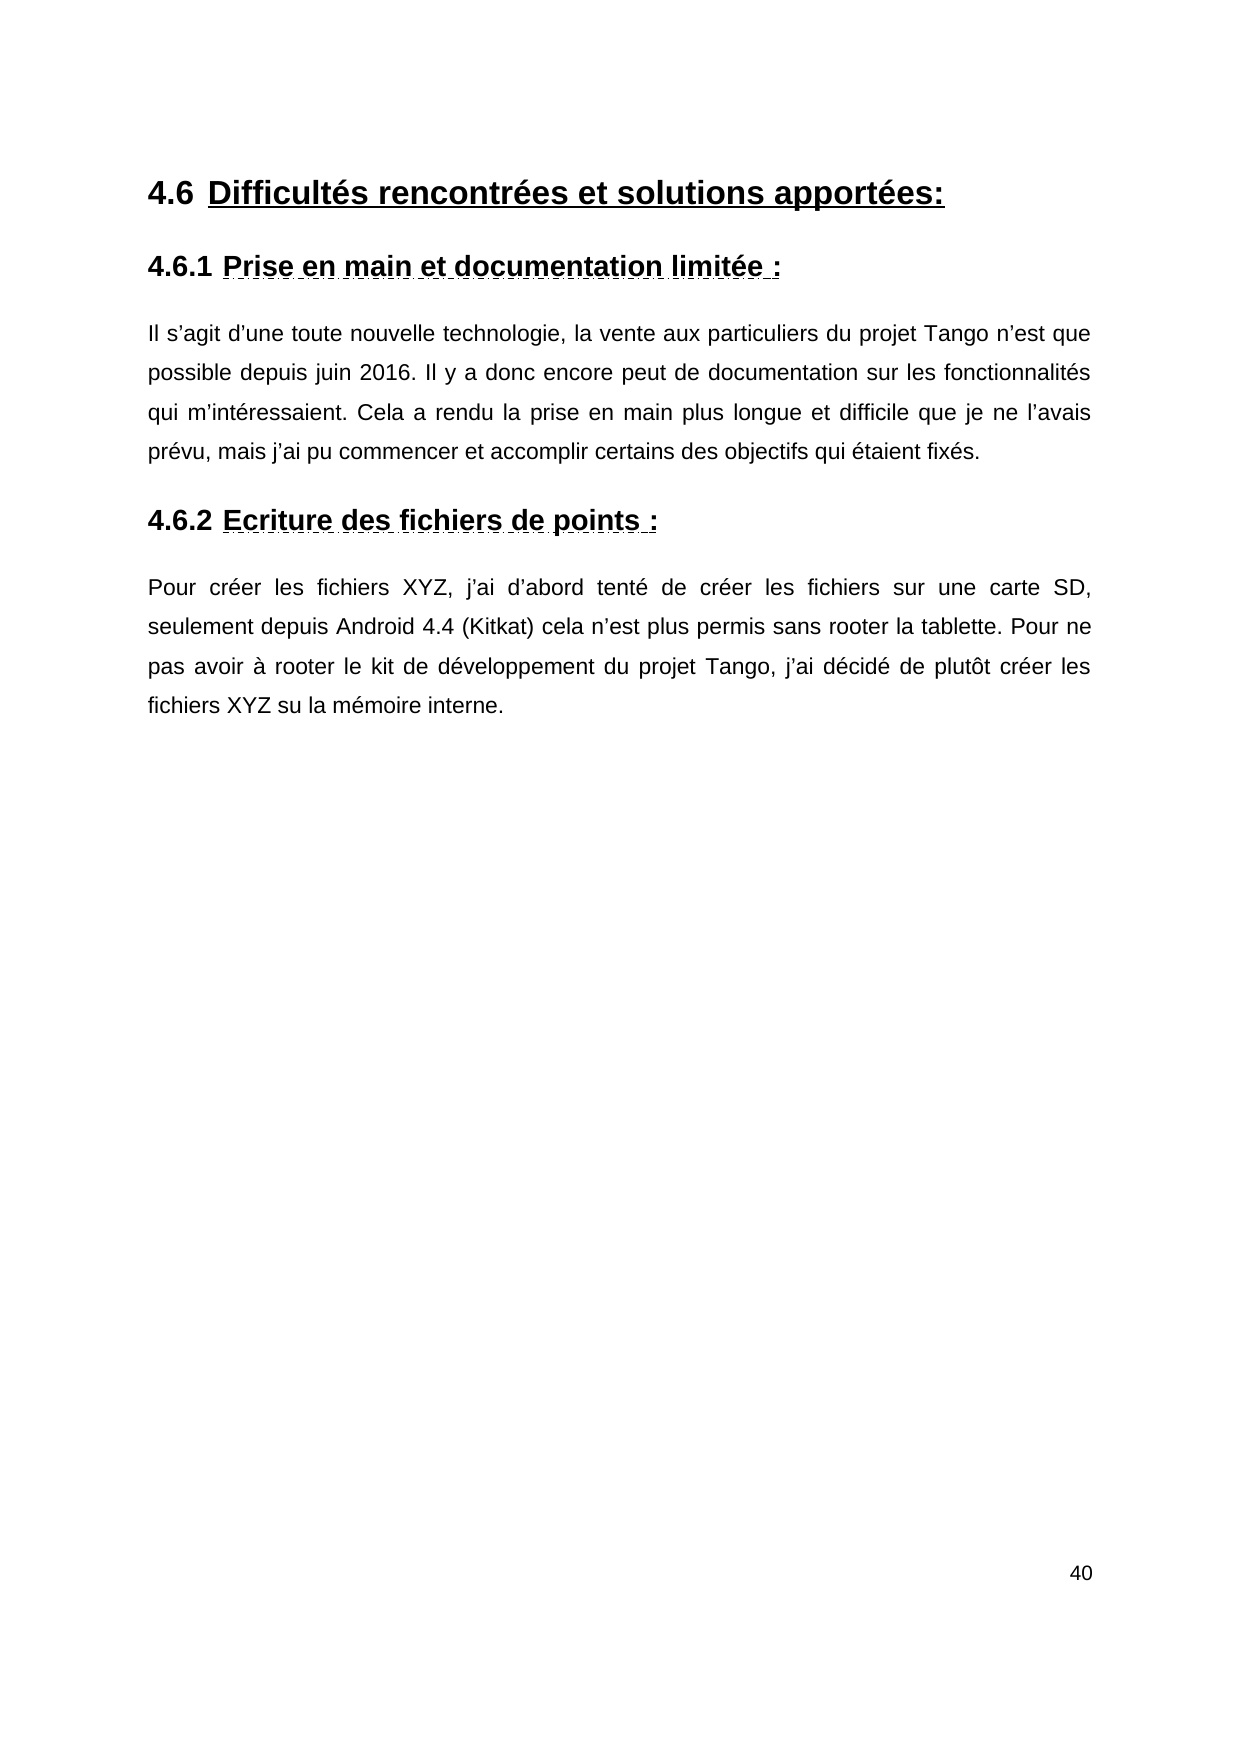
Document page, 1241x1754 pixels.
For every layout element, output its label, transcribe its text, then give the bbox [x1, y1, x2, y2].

text Il s’agit d’une toute nouvelle technologie, la vente aux particuliers du projet Tango n’est que possible depuis juin 2016. Il y a donc encore peut de documentation sur les fonctionnalités qui m’intéressaient. Cela a rendu la prise en main plus longue et difficile que je ne l’avais prévu, mais j’ai pu commencer et accomplir certains des objectifs qui étaient fixés. [148, 320, 1092, 464]
text Pour créer les fichiers XYZ, j’ai d’abord tenté de créer les fichiers sur une carte SD, seulement depuis Android 4.4 (Kitkat) cela n’est plus permis sans rooter la tablette. Pour ne pas avoir à rooter le kit de développement du projet Tango, j’ai décidé de plutôt créer les fichiers XYZ su la mémoire interne. [148, 574, 1092, 718]
subtitle Prise en main et documentation limitée : [148, 249, 1092, 282]
subtitle Difficultés rencontrées et solutions apportées: [148, 173, 1092, 211]
subtitle Ecriture des fichiers de points : [148, 503, 1092, 536]
